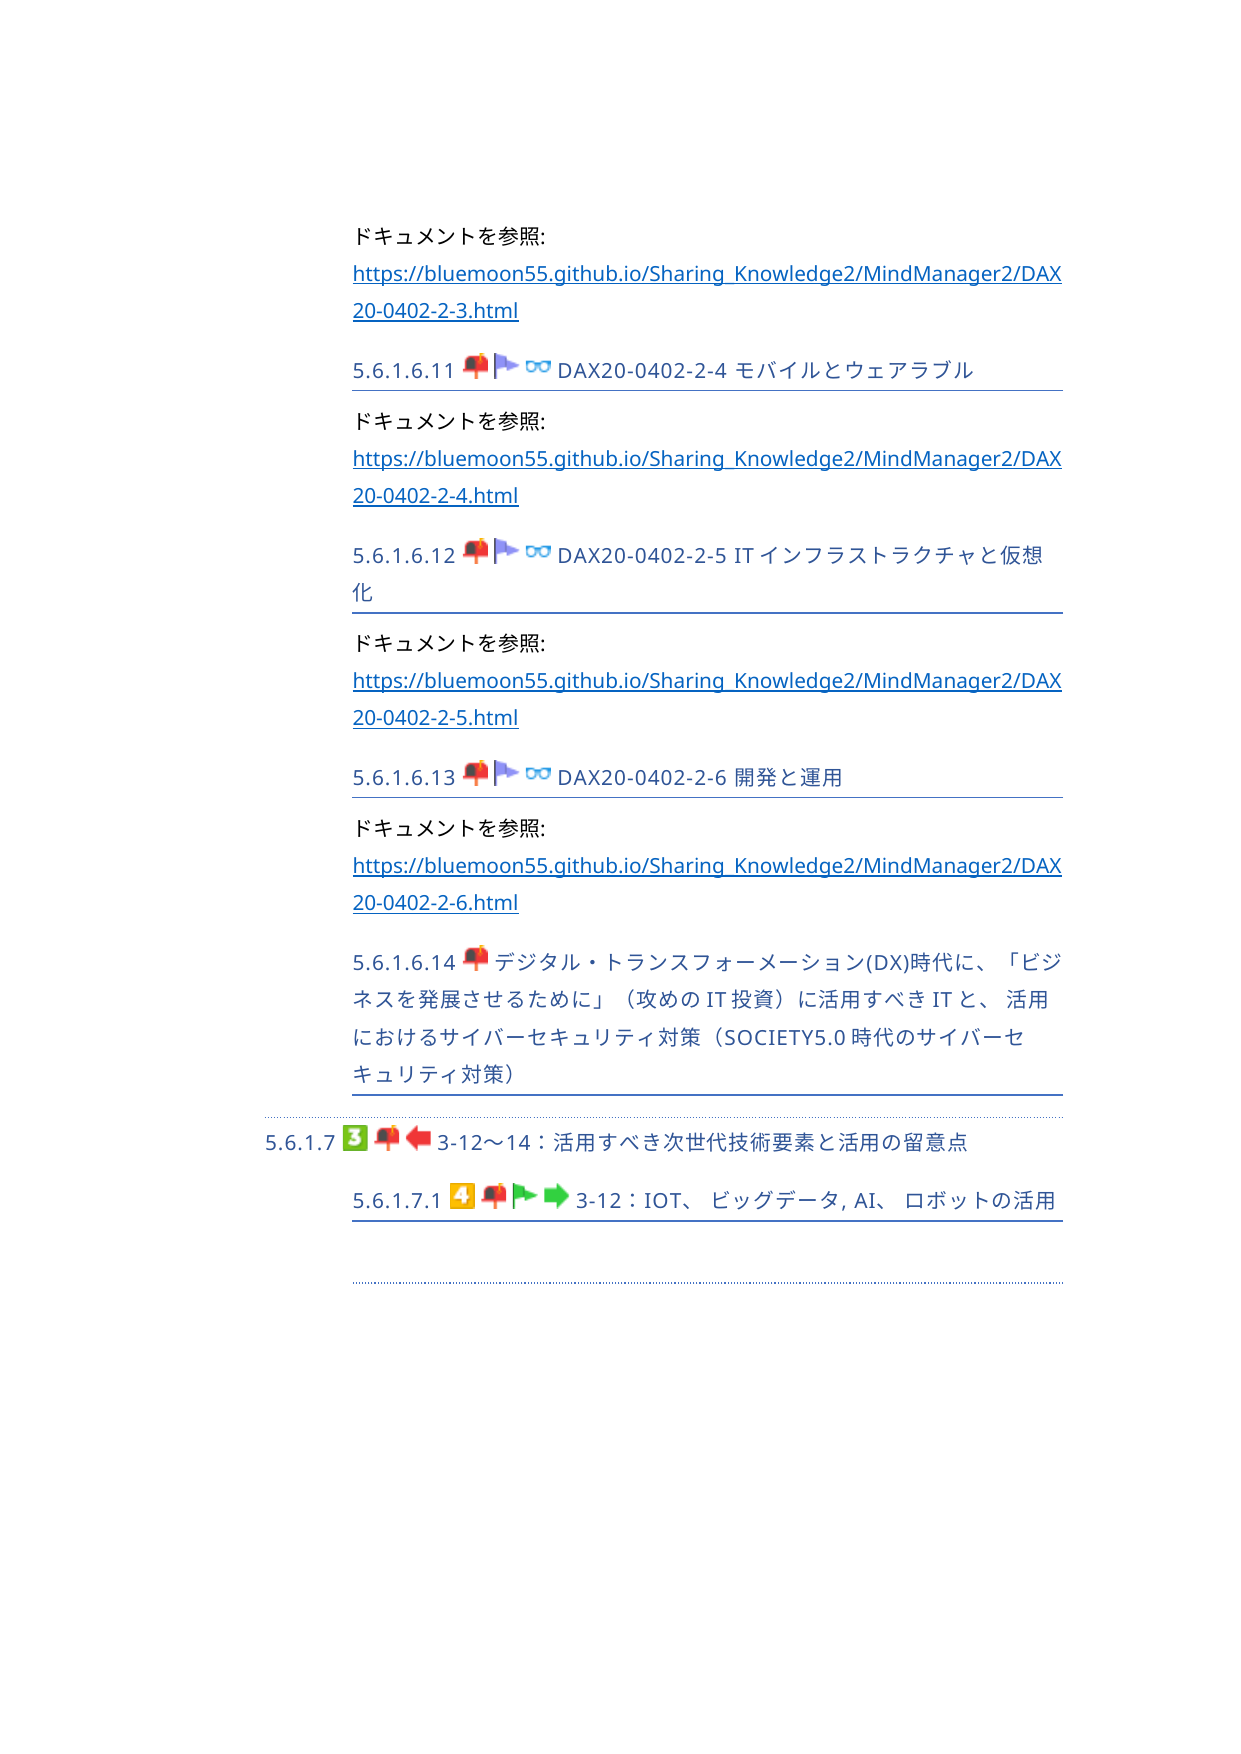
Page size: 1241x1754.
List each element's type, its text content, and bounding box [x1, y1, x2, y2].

picture [544, 1183, 570, 1209]
picture [462, 353, 488, 379]
text ドキュメントを参照: https://bluemoon55.github.io/Sharing_Knowledge2/MindManager2/DAX20-0402-2-3.html [352, 217, 1063, 329]
picture [525, 760, 551, 786]
text ドキュメントを参照: https://bluemoon55.github.io/Sharing_Knowledge2/MindManager2/DAX20-0402-2-6.html [352, 809, 1063, 921]
text DAX20-0402-2-4 モバイルとウェアラブル [352, 350, 1063, 390]
text DAX20-0402-2-6 開発と運用 [352, 757, 1063, 797]
picture [494, 538, 520, 564]
picture [405, 1125, 431, 1151]
picture [481, 1183, 507, 1209]
text DAX20-0402-2-5 ITインフラストラクチャと仮想化 [352, 535, 1063, 612]
text ドキュメントを参照: https://bluemoon55.github.io/Sharing_Knowledge2/MindManager2/DAX20-0402-2-5.html [352, 624, 1063, 737]
picture [462, 945, 488, 971]
picture [512, 1183, 538, 1209]
text 3-12～14：活用すべき次世代技術要素と活用の留意点 [265, 1117, 1063, 1160]
text ドキュメントを参照: https://bluemoon55.github.io/Sharing_Knowledge2/MindManager2/DAX20-0402-2-4.html [352, 402, 1063, 514]
picture [462, 760, 488, 786]
text 3-12：IoT、 ビッグデータ, AI、 ロボットの活用 [352, 1181, 1063, 1220]
picture [494, 353, 520, 379]
picture [462, 538, 488, 564]
picture [525, 353, 551, 379]
picture [525, 538, 551, 564]
text デジタル・トランスフォーメーション(DX)時代に、「ビジネスを発展させるために」（攻めのIT投資）に活用すべきITと、 活用におけるサイバーセキュリティ対策（Society5.0時代のサイバーセキュリティ対策） [352, 942, 1063, 1094]
picture [374, 1125, 400, 1151]
picture [494, 760, 520, 786]
picture [342, 1125, 368, 1151]
picture [450, 1183, 475, 1209]
